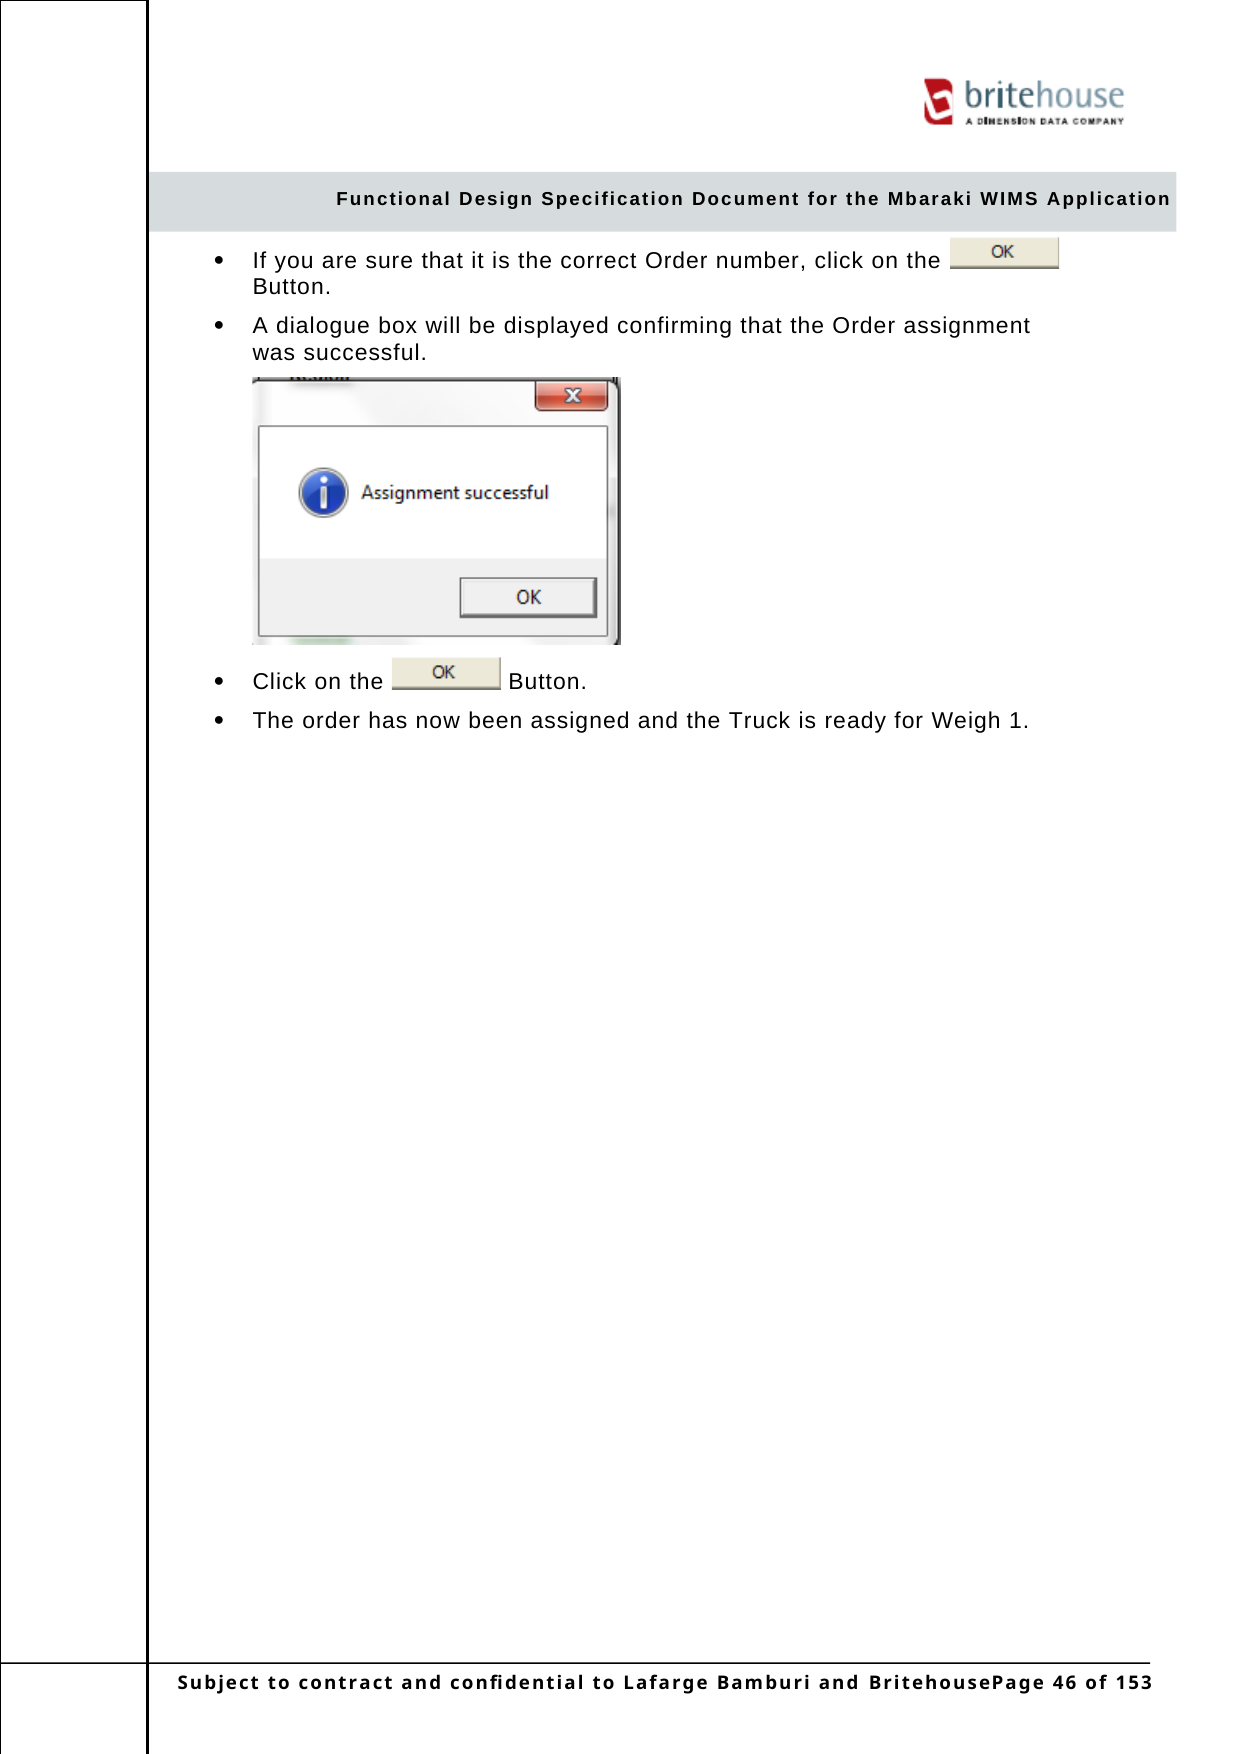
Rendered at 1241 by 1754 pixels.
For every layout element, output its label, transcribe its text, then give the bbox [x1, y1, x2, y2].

picture [950, 236, 1060, 269]
list If you are sure that it is the correct Order number, click on the Button. [215, 236, 1063, 300]
picture [908, 58, 1144, 140]
picture [391, 657, 501, 690]
list The order has now been assigned and the Truck is ready for Weigh 1. [215, 707, 1063, 733]
list A dialogue box will be displayed confirming that the Order assignment was successful. [215, 312, 1063, 365]
list Click on the Button. [215, 657, 1063, 694]
picture [252, 377, 621, 645]
